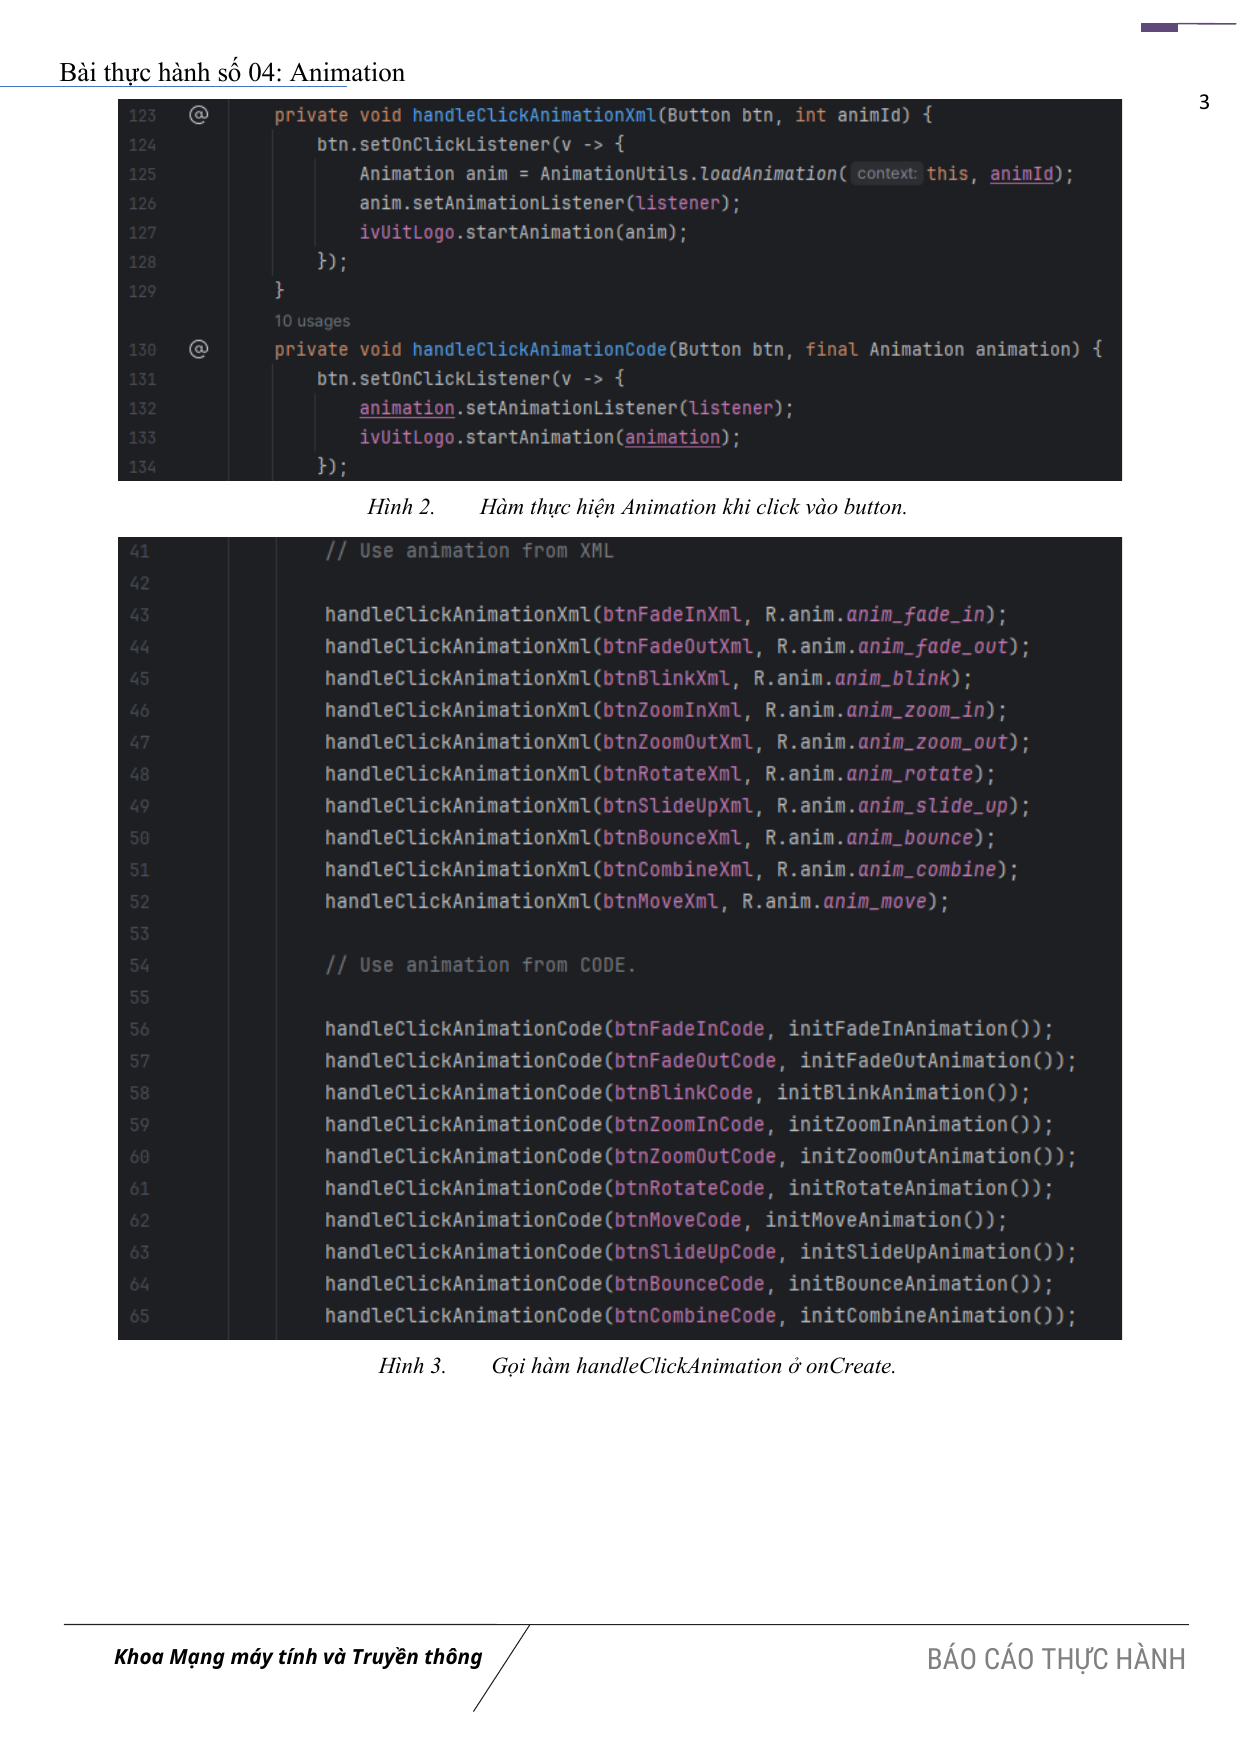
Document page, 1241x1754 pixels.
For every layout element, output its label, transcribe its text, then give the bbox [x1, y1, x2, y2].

text Gọi hàm handleClickAnimation ở onCreate. [156, 1352, 1122, 1379]
text Hàm thực hiện Animation khi click vào button. [156, 493, 1122, 519]
picture [118, 99, 1123, 481]
picture [118, 537, 1123, 1340]
